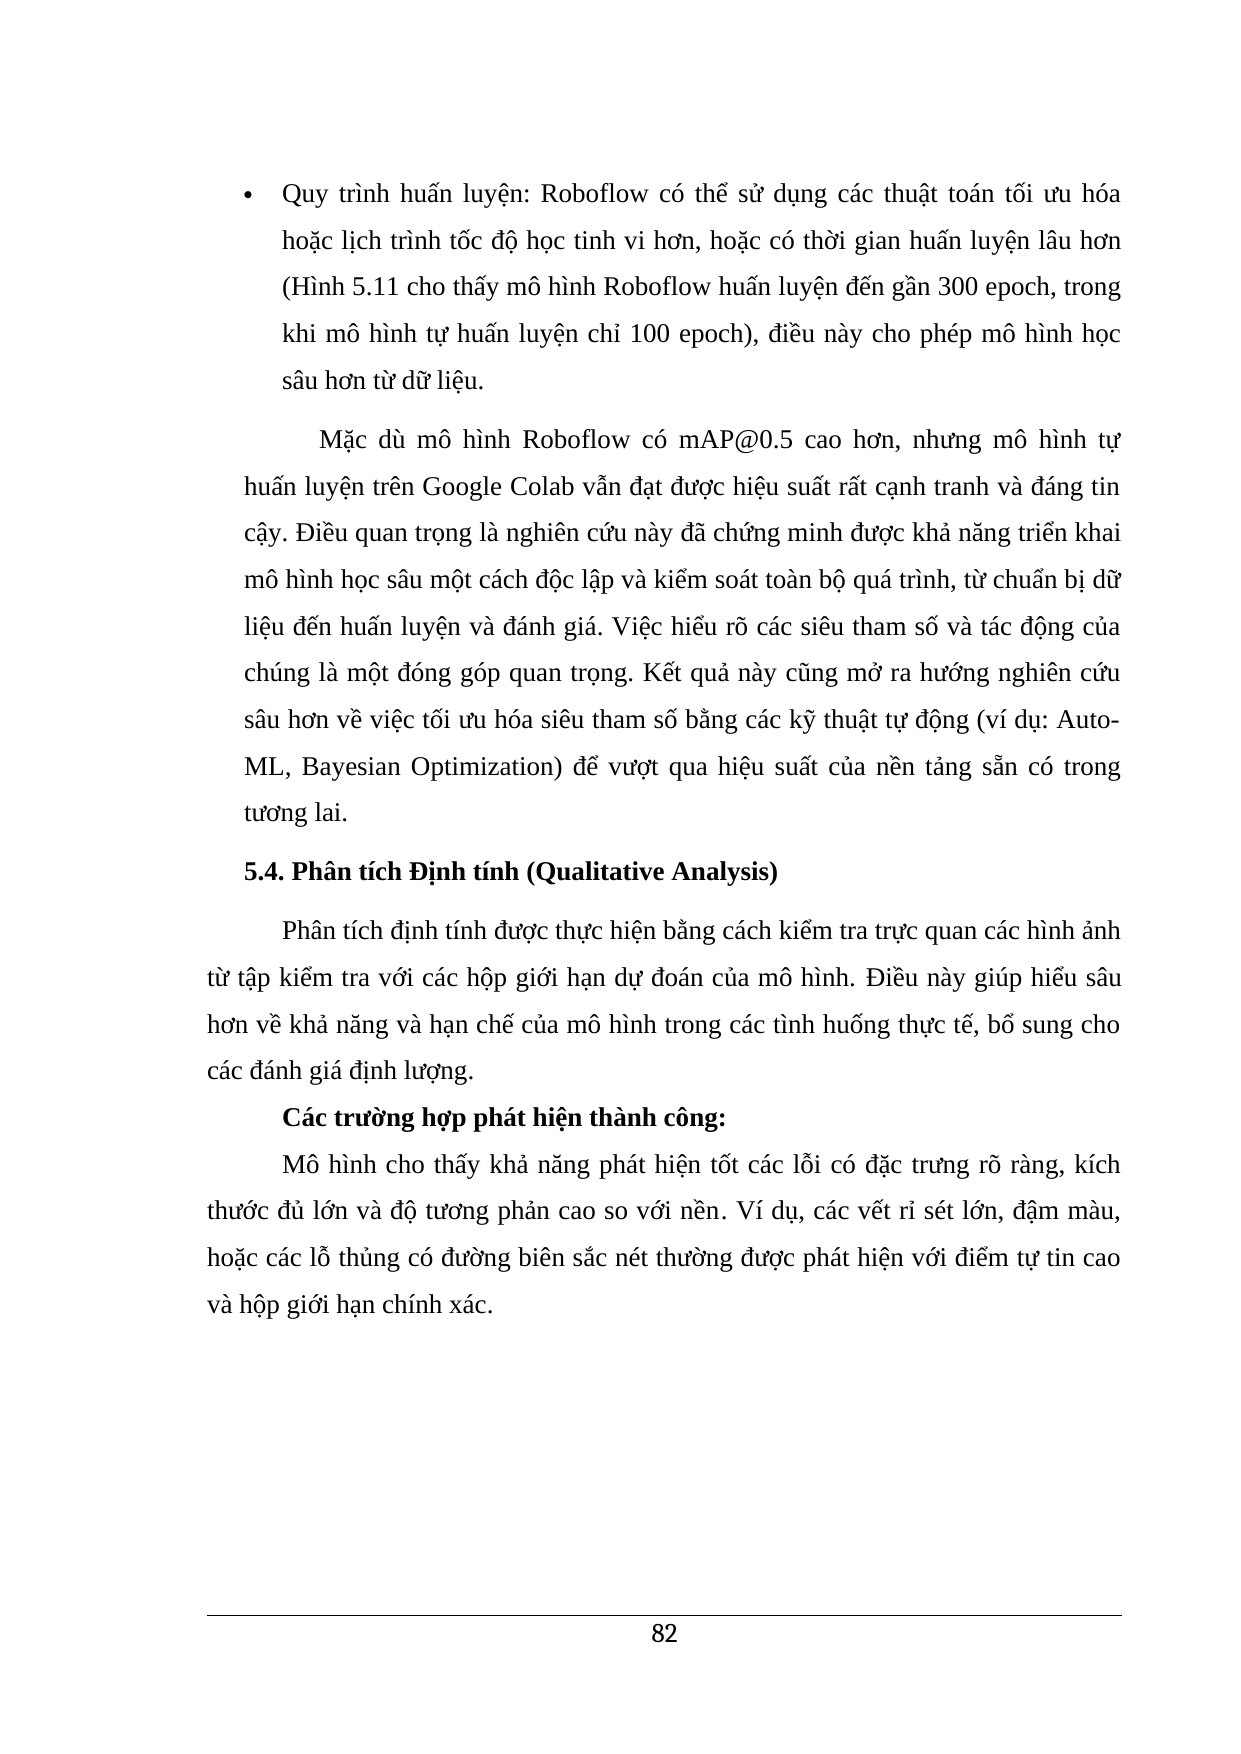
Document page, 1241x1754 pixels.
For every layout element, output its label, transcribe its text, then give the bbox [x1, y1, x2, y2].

text Các trường hợp phát hiện thành công: [207, 1101, 1122, 1132]
text Phân tích định tính được thực hiện bằng cách kiểm tra trực quan các hình ảnh từ tập kiểm tra với các hộp giới hạn dự đoán của mô hình. Điều này giúp hiểu sâu hơn về khả năng và hạn chế của mô hình trong các tình huống thực tế, bổ sung cho các đánh giá định lượng. [207, 914, 1122, 1086]
list Quy trình huấn luyện: Roboflow có thể sử dụng các thuật toán tối ưu hóa hoặc lịch trình tốc độ học tinh vi hơn, hoặc có thời gian huấn luyện lâu hơn (Hình 5.11 cho thấy mô hình Roboflow huấn luyện đến gần 300 epoch, trong khi mô hình tự huấn luyện chỉ 100 epoch), điều này cho phép mô hình học sâu hơn từ dữ liệu. [244, 177, 1122, 395]
subtitle Phân tích Định tính (Qualitative Analysis) [244, 856, 1122, 887]
text Mặc dù mô hình Roboflow có mAP@0.5 cao hơn, nhưng mô hình tự huấn luyện trên Google Colab vẫn đạt được hiệu suất rất cạnh tranh và đáng tin cậy. Điều quan trọng là nghiên cứu này đã chứng minh được khả năng triển khai mô hình học sâu một cách độc lập và kiểm soát toàn bộ quá trình, từ chuẩn bị dữ liệu đến huấn luyện và đánh giá. Việc hiểu rõ các siêu tham số và tác động của chúng là một đóng góp quan trọng. Kết quả này cũng mở ra hướng nghiên cứu sâu hơn về việc tối ưu hóa siêu tham số bằng các kỹ thuật tự động (ví dụ: Auto-ML, Bayesian Optimization) để vượt qua hiệu suất của nền tảng sẵn có trong tương lai. [244, 423, 1122, 827]
text Mô hình cho thấy khả năng phát hiện tốt các lỗi có đặc trưng rõ ràng, kích thước đủ lớn và độ tương phản cao so với nền. Ví dụ, các vết rỉ sét lớn, đậm màu, hoặc các lỗ thủng có đường biên sắc nét thường được phát hiện với điểm tự tin cao và hộp giới hạn chính xác. [207, 1148, 1122, 1319]
